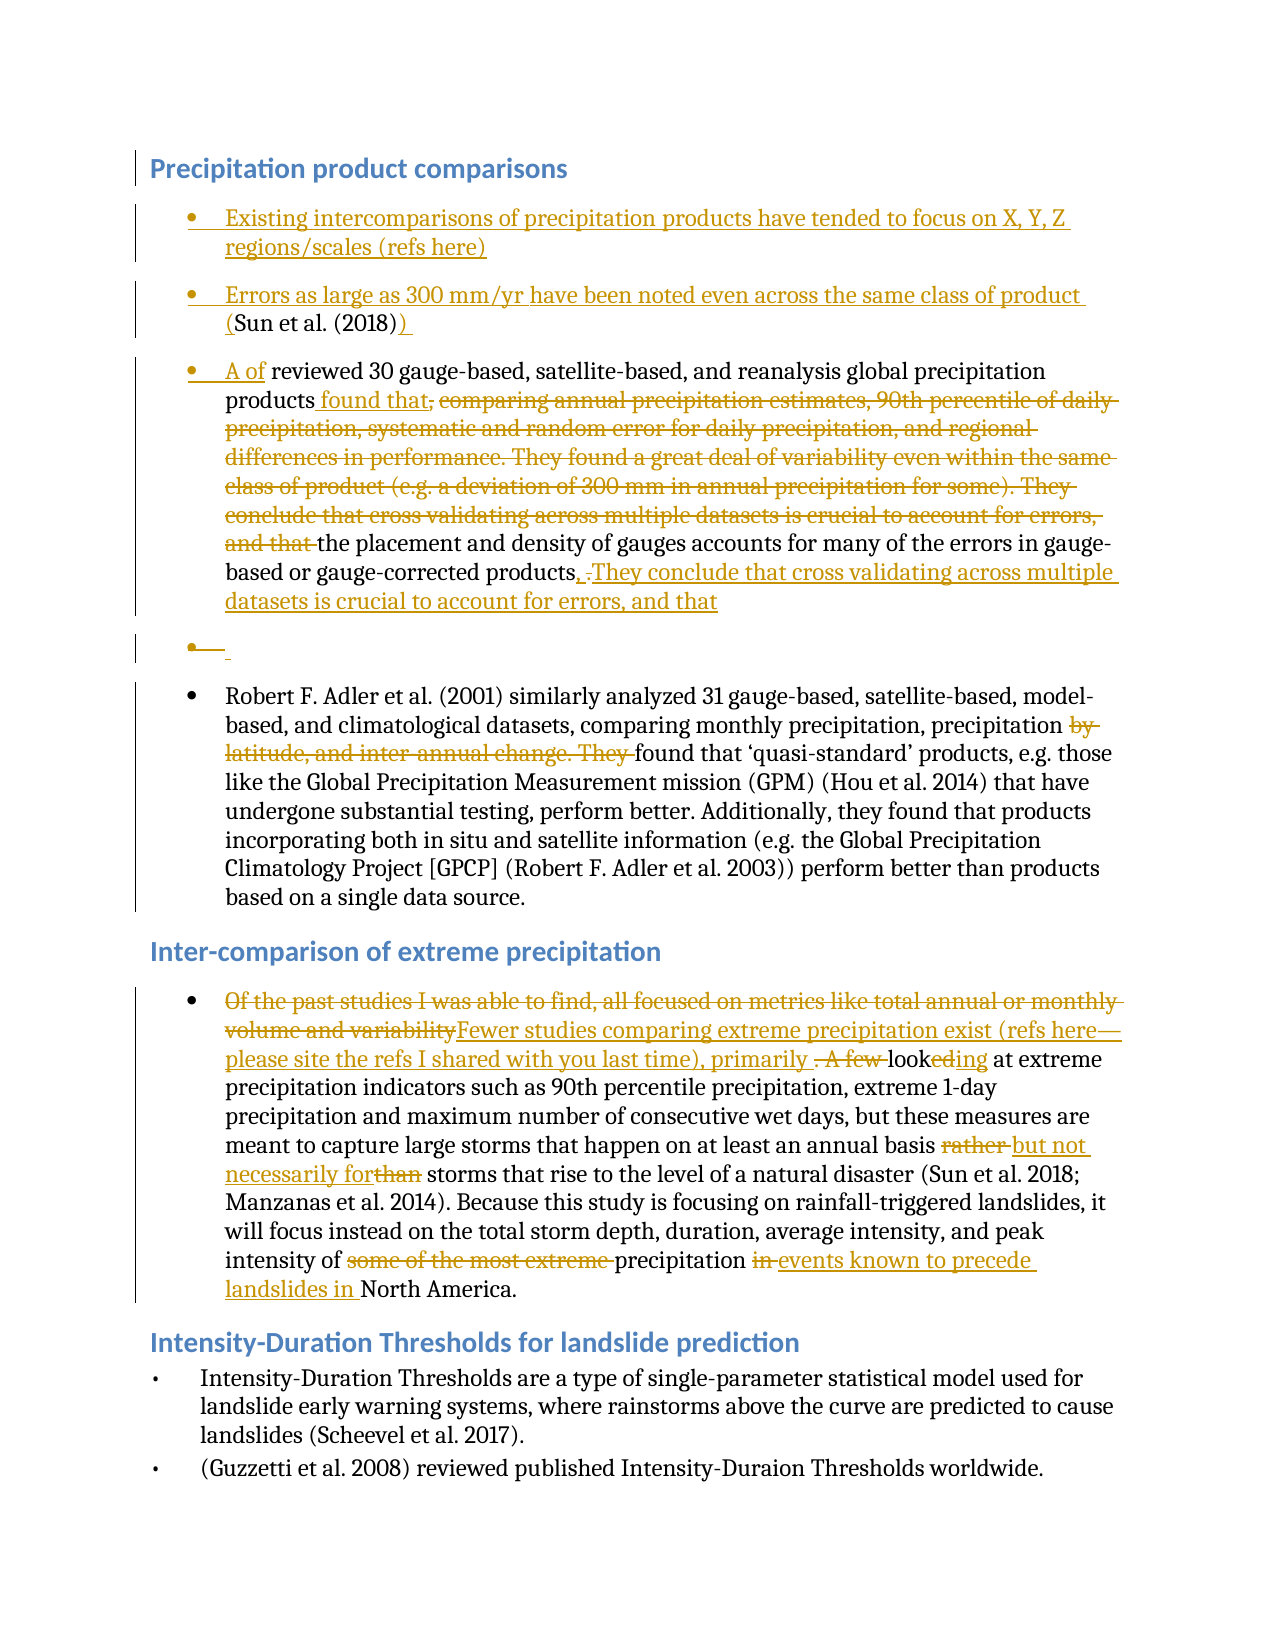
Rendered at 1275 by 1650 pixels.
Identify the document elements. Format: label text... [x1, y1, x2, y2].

list Sun et al. (2018) [187, 281, 1125, 338]
list (Guzzetti et al. 2008) reviewed published Intensity-Duraion Thresholds worldwide. [150, 1453, 1125, 1482]
subtitle Inter-comparison of extreme precipitation [150, 933, 1125, 968]
list Robert F. Adler et al. (2001) similarly analyzed 31 gauge-based, satellite-based, model-based, and climatological datasets, comparing monthly precipitation, precipitation found that ‘quasi-standard’ products, e.g. those like the Global Precipitation Measurement mission (GPM) (Hou et al. 2014) that have undergone substantial testing, perform better. Additionally, they found that products incorporating both in situ and satellite information (e.g. the Global Precipitation Climatology Project [GPCP] (Robert F. Adler et al. 2003)) perform better than products based on a single data source. [187, 682, 1125, 912]
list reviewed 30 gauge-based, satellite-based, and reanalysis global precipitation products the placement and density of gauges accounts for many of the errors in gauge-based or gauge-corrected products [187, 357, 1125, 616]
subtitle Precipitation product comparisons [150, 150, 1125, 186]
subtitle Intensity-Duration Thresholds for landslide prediction [150, 1324, 1125, 1360]
list Intensity-Duration Thresholds are a type of single-parameter statistical model used for landslide early warning systems, where rainstorms above the curve are predicted to cause landslides (Scheevel et al. 2017). [150, 1363, 1125, 1450]
list look at extreme precipitation indicators such as 90th percentile precipitation, extreme 1-day precipitation and maximum number of consecutive wet days, but these measures are meant to capture large storms that happen on at least an annual basis storms that rise to the level of a natural disaster (Sun et al. 2018; Manzanas et al. 2014). Because this study is focusing on rainfall-triggered landslides, it will focus instead on the total storm depth, duration, average intensity, and peak intensity of precipitation North America. [187, 987, 1125, 1303]
